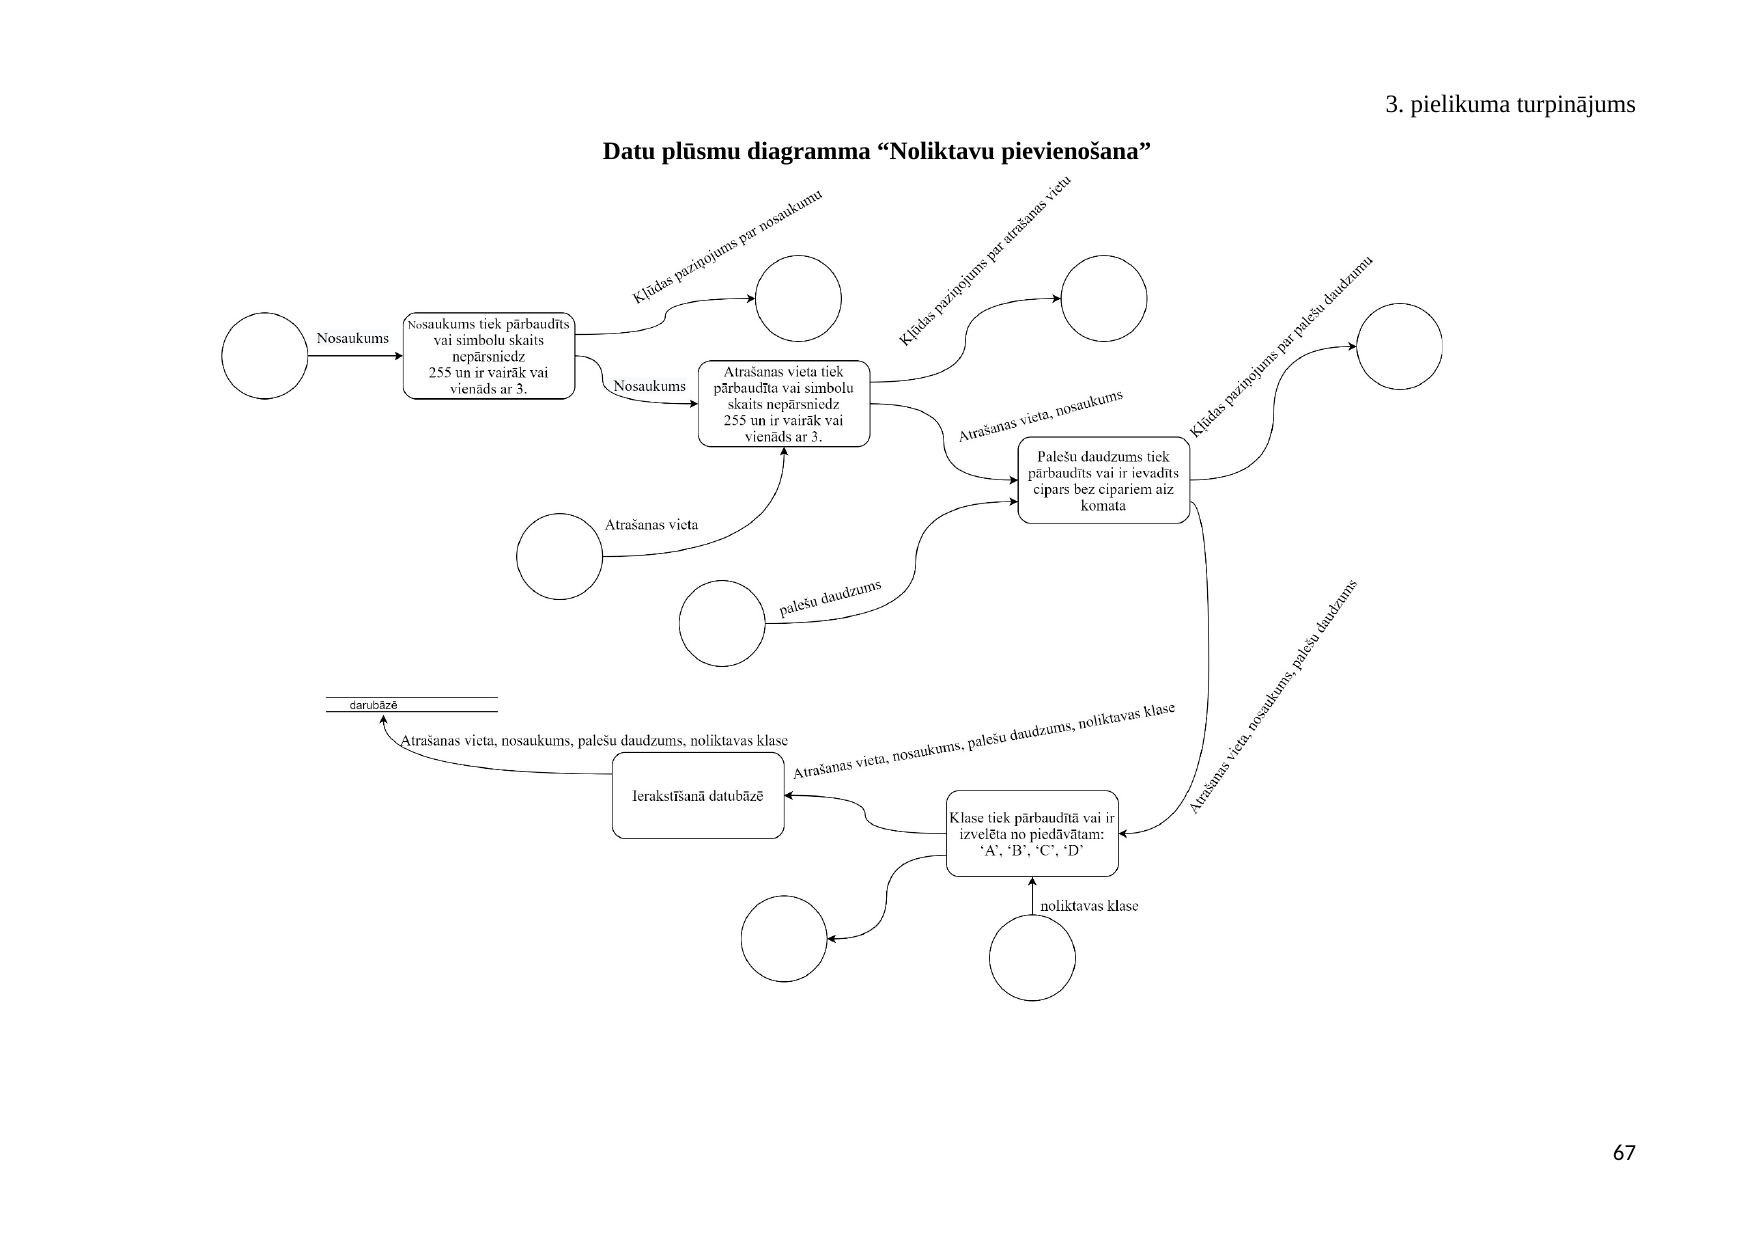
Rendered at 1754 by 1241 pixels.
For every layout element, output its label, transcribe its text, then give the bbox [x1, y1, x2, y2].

text 3. pielikuma turpinājums [118, 89, 1636, 117]
text Datu plūsmu diagramma “Noliktavu pievienošana” [118, 136, 1636, 165]
picture [221, 172, 1443, 1002]
